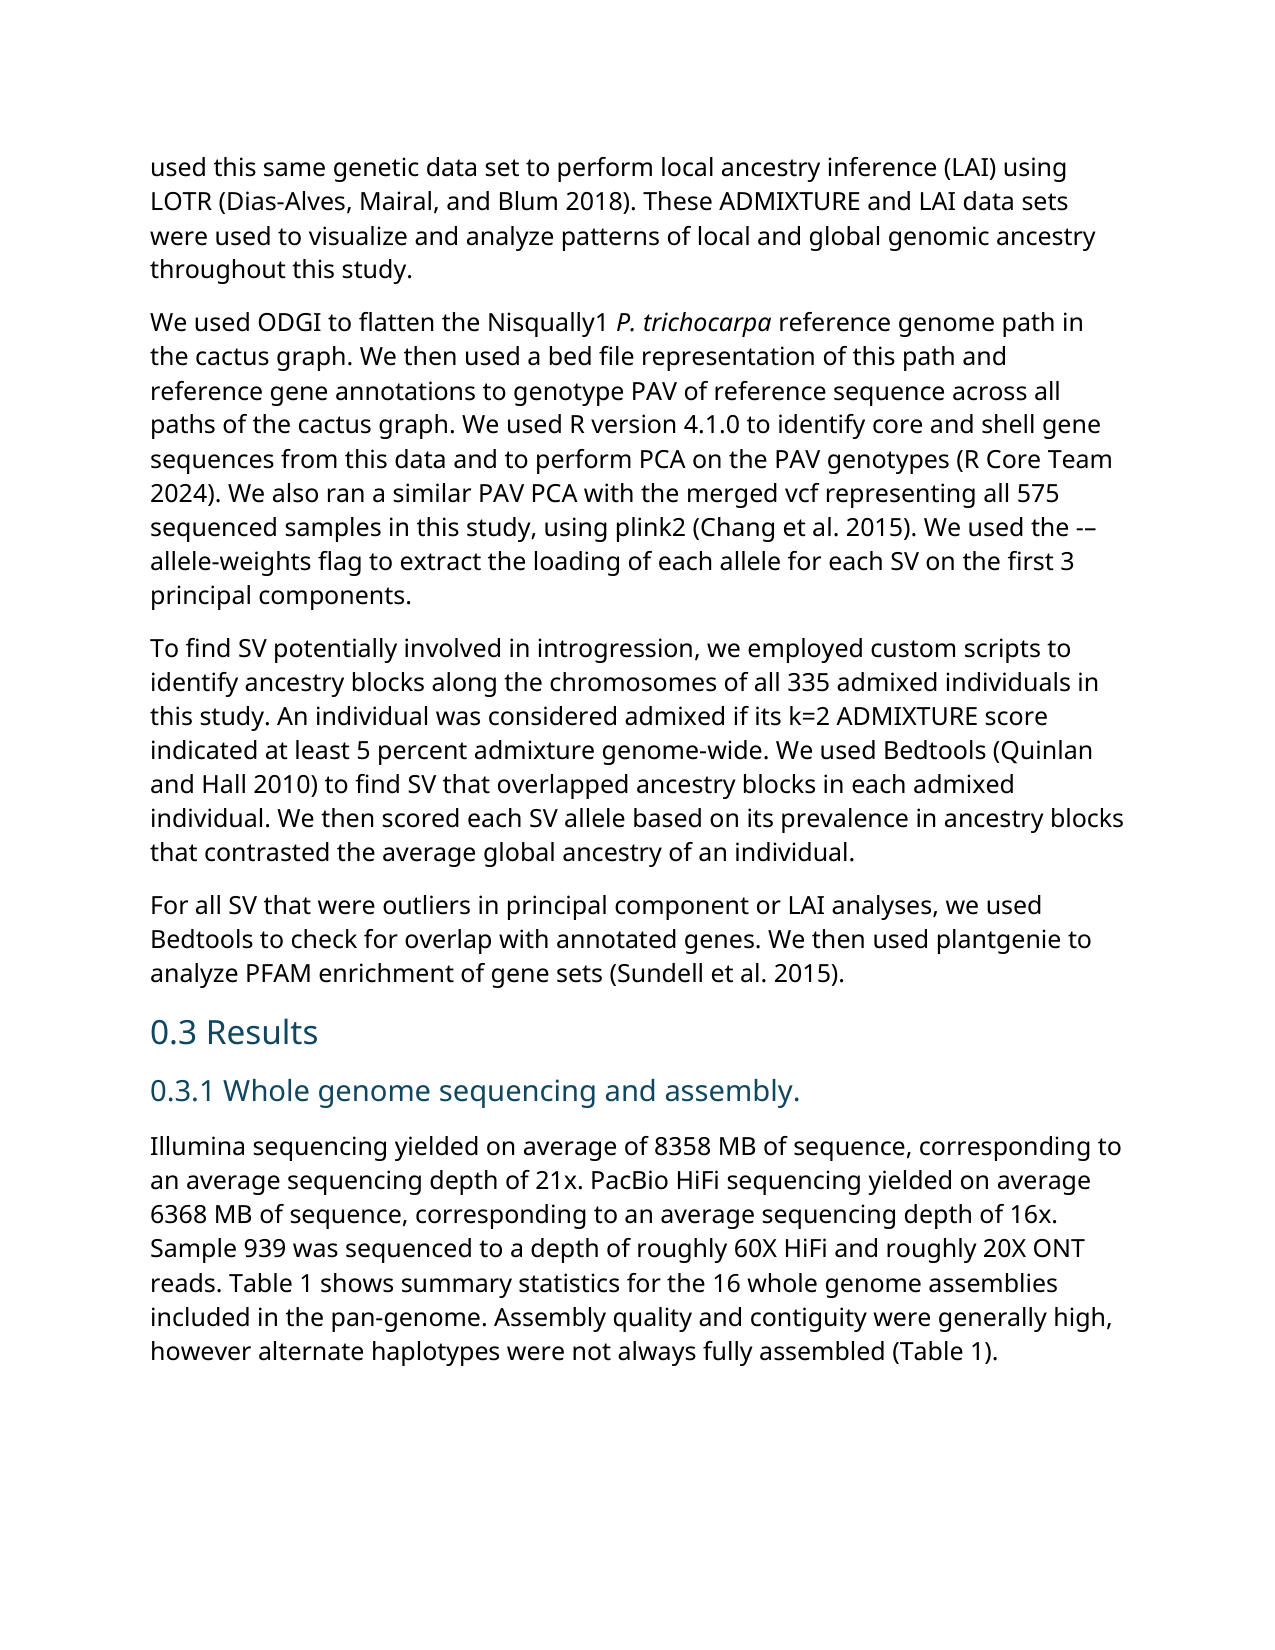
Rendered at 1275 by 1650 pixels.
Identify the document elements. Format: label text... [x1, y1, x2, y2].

text Illumina sequencing yielded on average of 8358 MB of sequence, corresponding to an average sequencing depth of 21x. PacBio HiFi sequencing yielded on average 6368 MB of sequence, corresponding to an average sequencing depth of 16x. Sample 939 was sequenced to a depth of roughly 60X HiFi and roughly 20X ONT reads. Table 1 shows summary statistics for the 16 whole genome assemblies included in the pan-genome. Assembly quality and contiguity were generally high, however alternate haplotypes were not always fully assembled (Table 1). [150, 1129, 1125, 1367]
text To find SV potentially involved in introgression, we employed custom scripts to identify ancestry blocks along the chromosomes of all 335 admixed individuals in this study. An individual was considered admixed if its k=2 ADMIXTURE score indicated at least 5 percent admixture genome-wide. We used Bedtools (Quinlan and Hall 2010) to find SV that overlapped ancestry blocks in each admixed individual. We then scored each SV allele based on its prevalence in ancestry blocks that contrasted the average global ancestry of an individual. [150, 630, 1125, 869]
subtitle 0.3 Results [150, 1008, 1125, 1054]
text For all SV that were outliers in principal component or LAI analyses, we used Bedtools to check for overlap with annotated genes. We then used plantgenie to analyze PFAM enrichment of gene sets (Sundell et al. 2015). [150, 887, 1125, 990]
subtitle 0.3.1 Whole genome sequencing and assembly. [150, 1071, 1125, 1110]
text We used ODGI to flatten the Nisqually1 P. trichocarpa reference genome path in the cactus graph. We then used a bed file representation of this path and reference gene annotations to genotype PAV of reference sequence across all paths of the cactus graph. We used R version 4.1.0 to identify core and shell gene sequences from this data and to perform PCA on the PAV genotypes (R Core Team 2024). We also ran a similar PAV PCA with the merged vcf representing all 575 sequenced samples in this study, using plink2 (Chang et al. 2015). We used the -–allele-weights flag to extract the loading of each allele for each SV on the first 3 principal components. [150, 305, 1125, 612]
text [150, 150, 1125, 286]
